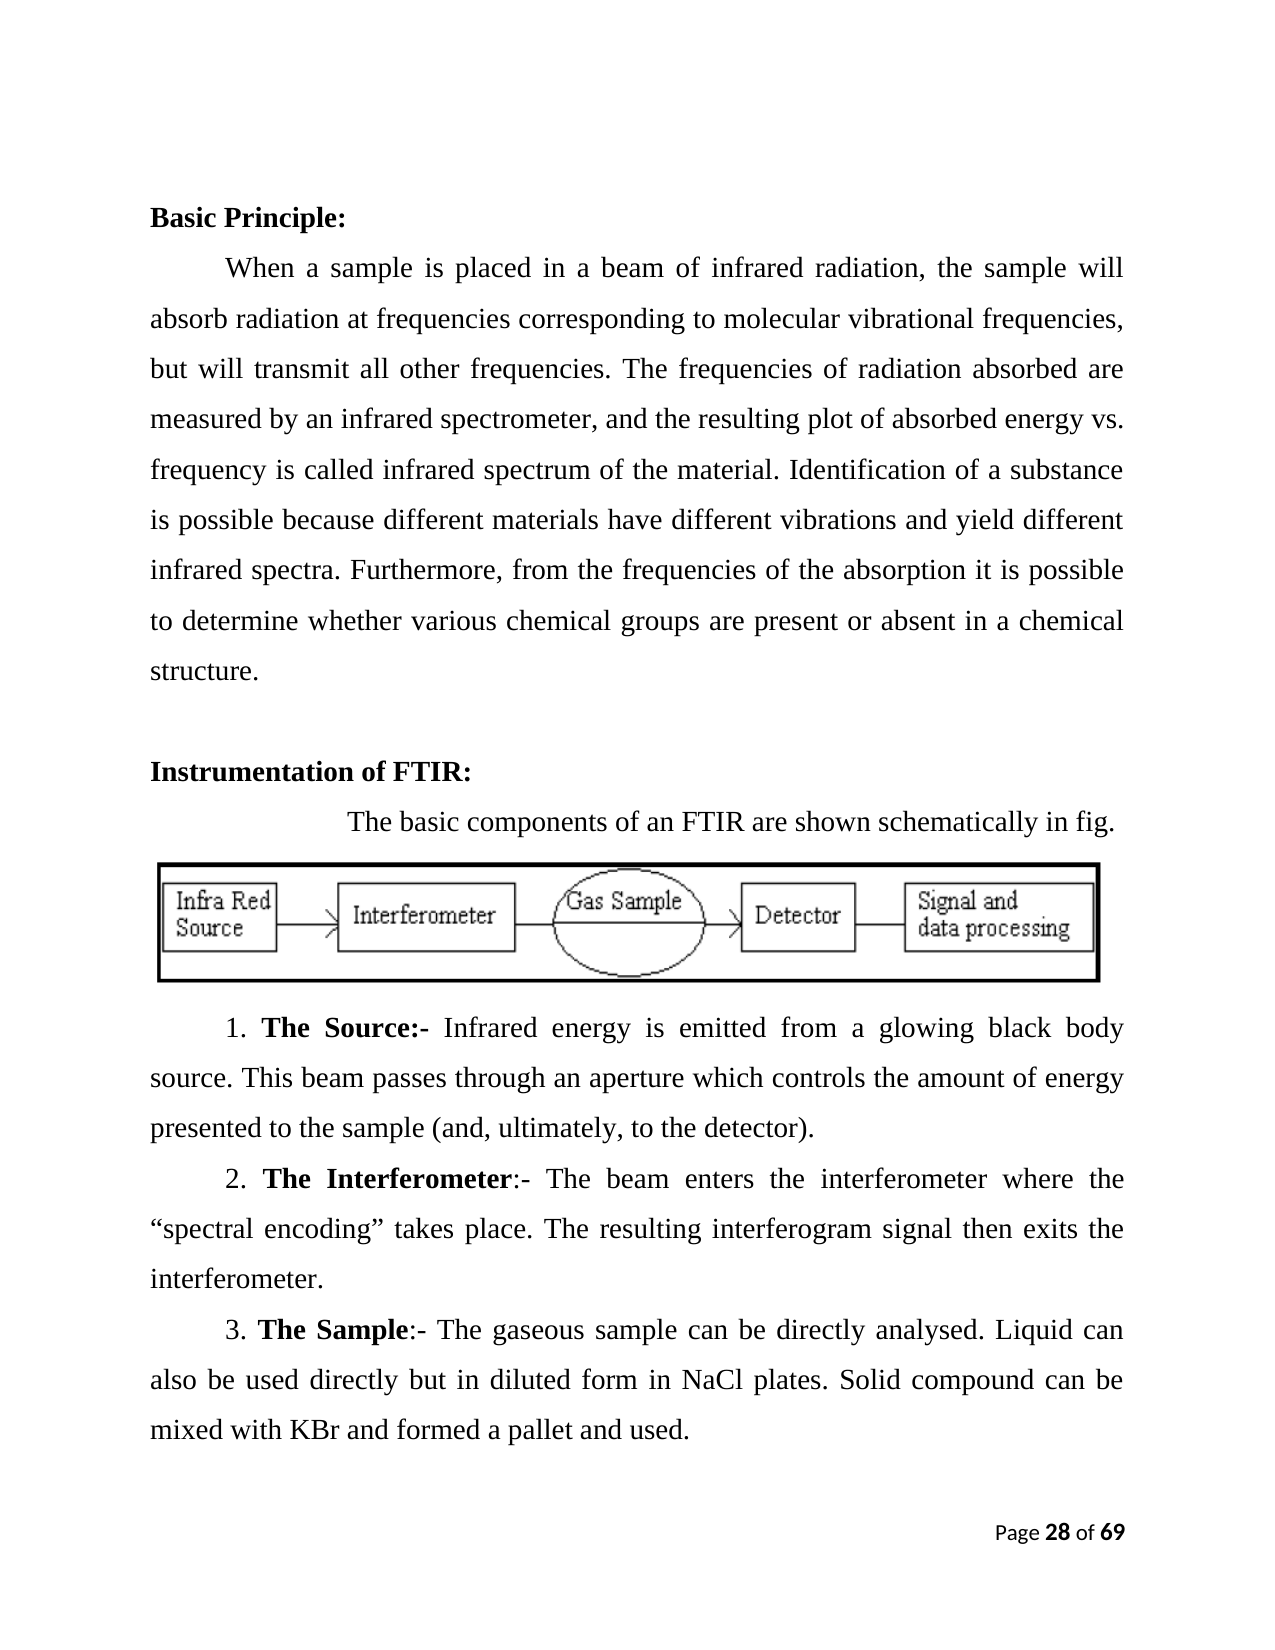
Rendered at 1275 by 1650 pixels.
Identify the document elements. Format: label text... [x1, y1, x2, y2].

text 2. The Interferometer:- The beam enters the interferometer where the “spectral encoding” takes place. The resulting interferogram signal then exits the interferometer. [150, 1161, 1125, 1295]
text Instrumentation of FTIR: [150, 754, 1125, 787]
text 3. The Sample:- The gaseous sample can be directly analysed. Liquid can also be used directly but in diluted form in NaCl plates. Solid compound can be mixed with KBr and formed a pallet and used. [150, 1312, 1125, 1446]
text Basic Principle: [150, 200, 1125, 234]
text 1. The Source:- Infrared energy is emitted from a glowing black body source. This beam passes through an aperture which controls the amount of energy presented to the sample (and, ultimately, to the detector). [150, 1010, 1125, 1144]
text When a sample is placed in a beam of infrared radiation, the sample will absorb radiation at frequencies corresponding to molecular vibrational frequencies, but will transmit all other frequencies. The frequencies of radiation absorbed are measured by an infrared spectrometer, and the resulting plot of absorbed energy vs. frequency is called infrared spectrum of the material. Identification of a substance is possible because different materials have different vibrations and yield different infrared spectra. Furthermore, from the frequencies of the absorption it is possible to determine whether various chemical groups are present or absent in a chemical structure. [150, 251, 1125, 687]
text The basic components of an FTIR are shown schematically in fig. [150, 804, 1125, 838]
